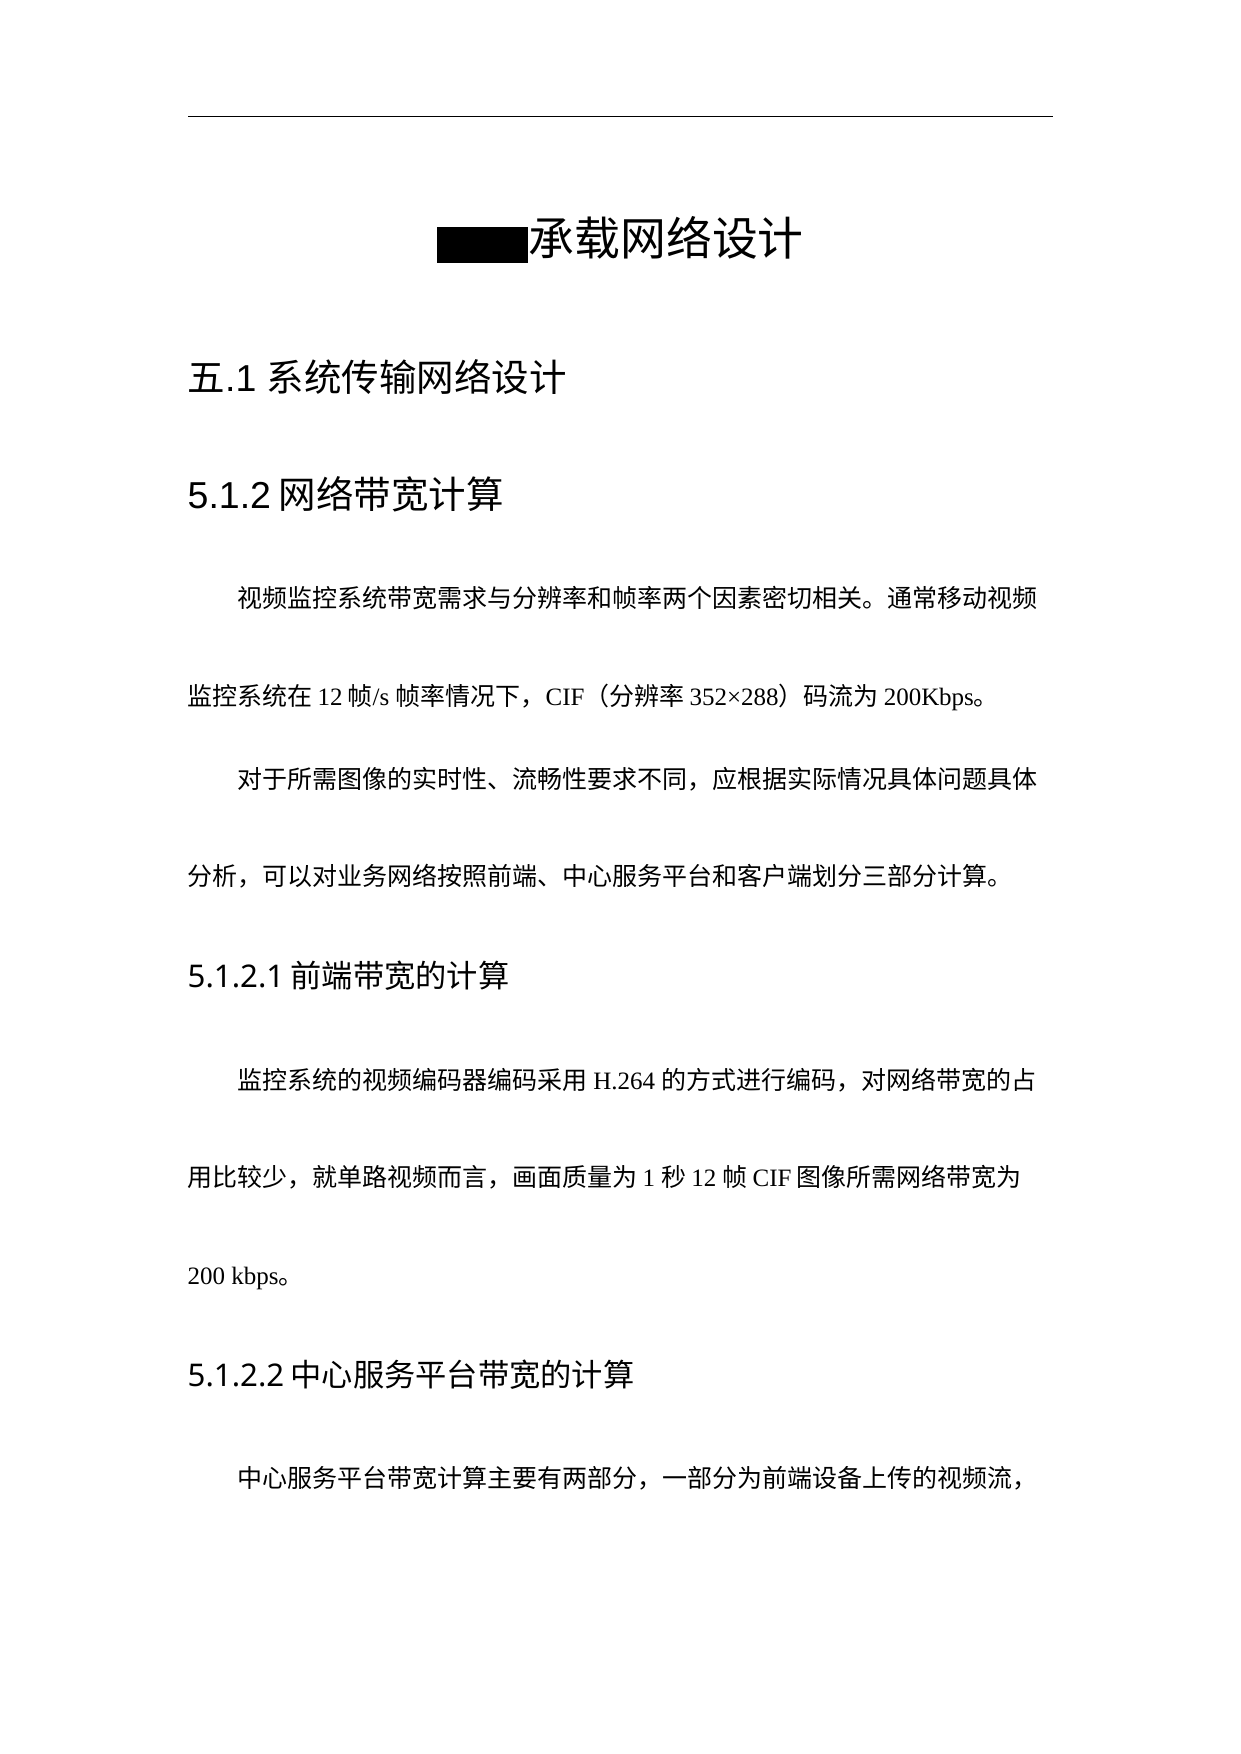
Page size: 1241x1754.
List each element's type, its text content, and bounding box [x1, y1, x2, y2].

subtitle 承载网络设计 [187, 187, 1053, 284]
text 5.1.2.2中心服务平台带宽的计算 [187, 1340, 1053, 1405]
text 监控系统的视频编码器编码采用 H.264 的方式进行编码，对网络带宽的占用比较少，就单路视频而言，画面质量为1 秒12 帧CIF图像所需网络带宽为200 kbps。 [187, 1046, 1053, 1306]
text 5.1.2.1前端带宽的计算 [187, 942, 1053, 1007]
text 对于所需图像的实时性、流畅性要求不同，应根据实际情况具体问题具体分析，可以对业务网络按照前端、中心服务平台和客户端划分三部分计算。 [187, 745, 1053, 907]
subtitle 5.1.2网络带宽计算 [187, 460, 1053, 525]
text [187, 1444, 1053, 1509]
subtitle 系统传输网络设计 [187, 343, 1053, 408]
text 视频监控系统带宽需求与分辨率和帧率两个因素密切相关。通常移动视频监控系统在12帧/s 帧率情况下，CIF（分辨率352×288）码流为200Kbps。 [187, 564, 1053, 727]
